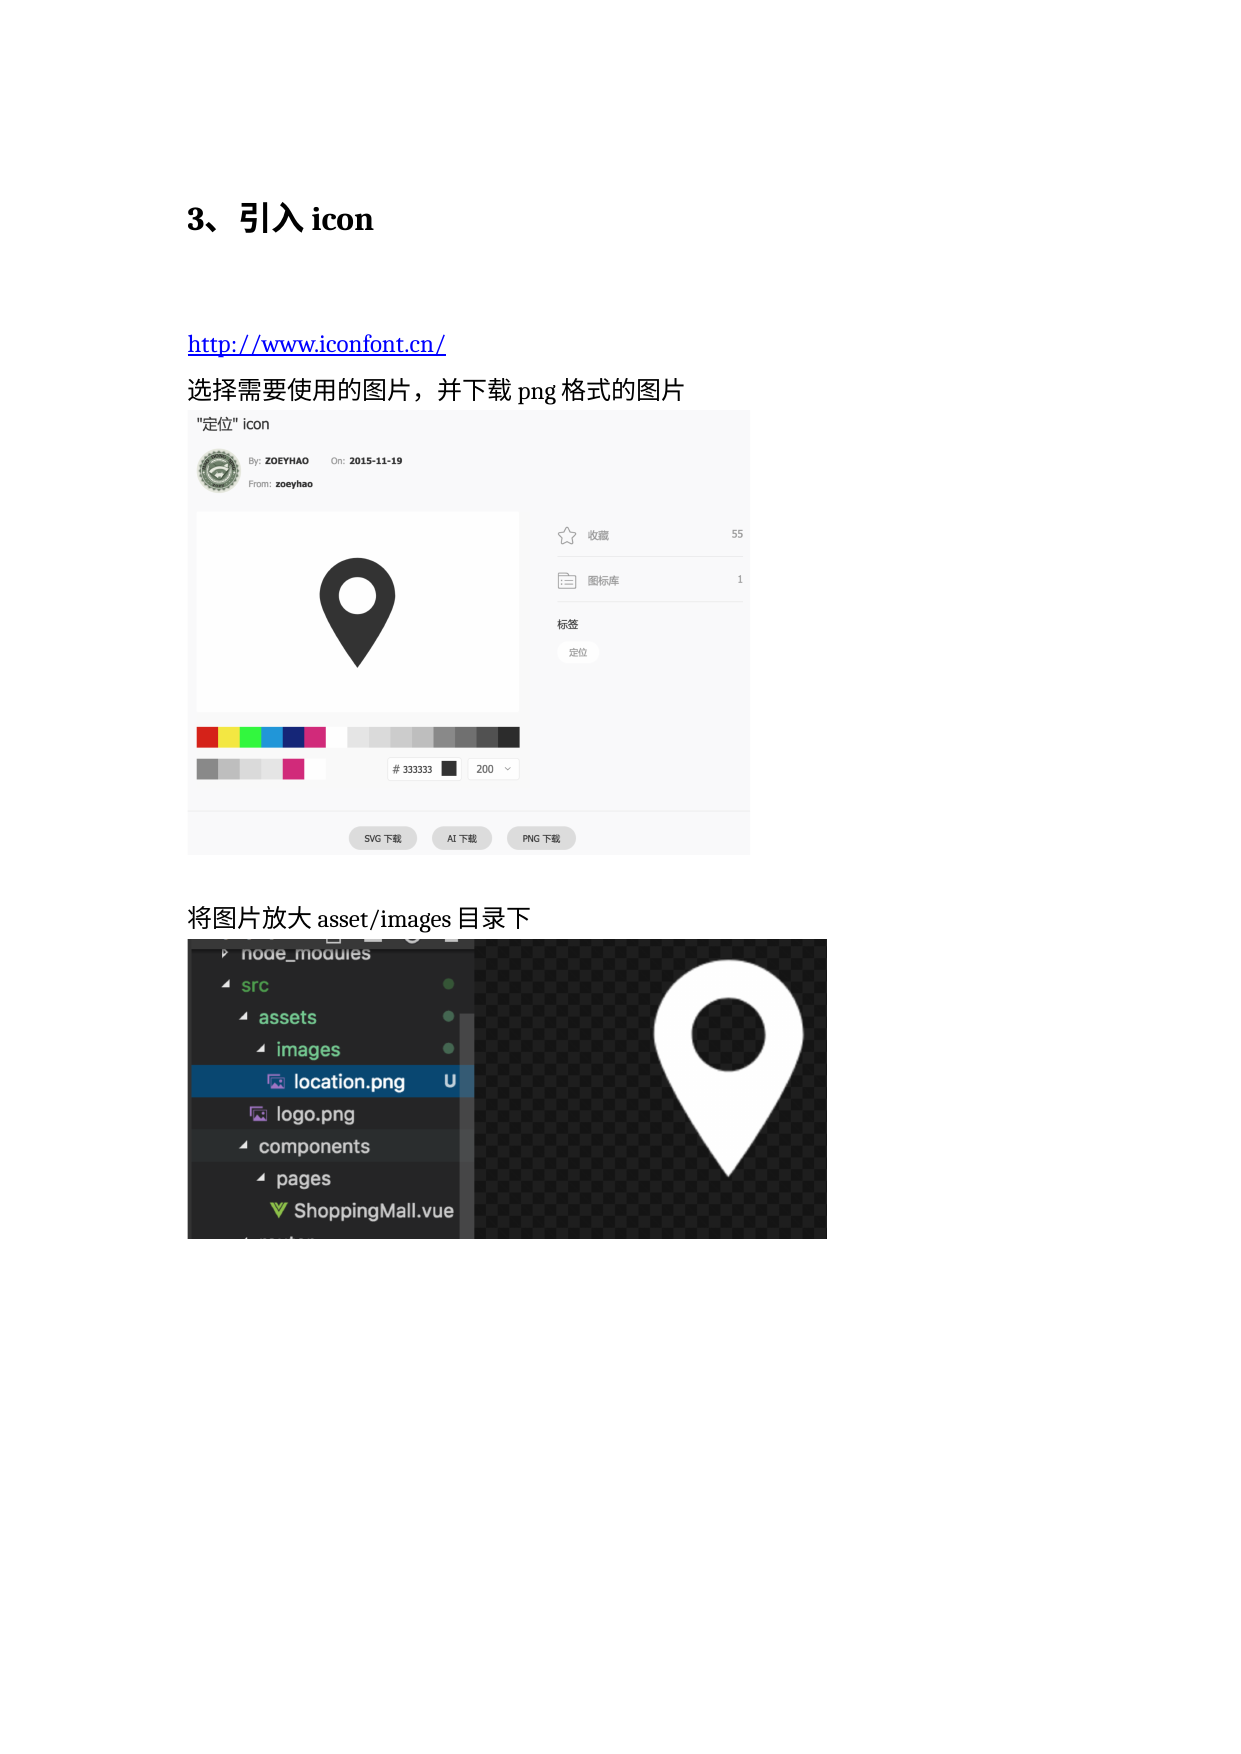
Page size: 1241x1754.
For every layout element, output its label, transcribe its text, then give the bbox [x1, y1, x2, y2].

text 将图片放大asset/images目录下 [187, 895, 1053, 939]
text http://www.iconfont.cn/ [187, 322, 1053, 366]
picture [187, 939, 827, 1239]
subtitle 3、引入icon [187, 172, 1053, 260]
text 选择需要使用的图片，并下载png格式的图片 [187, 366, 1053, 410]
picture [187, 410, 750, 855]
